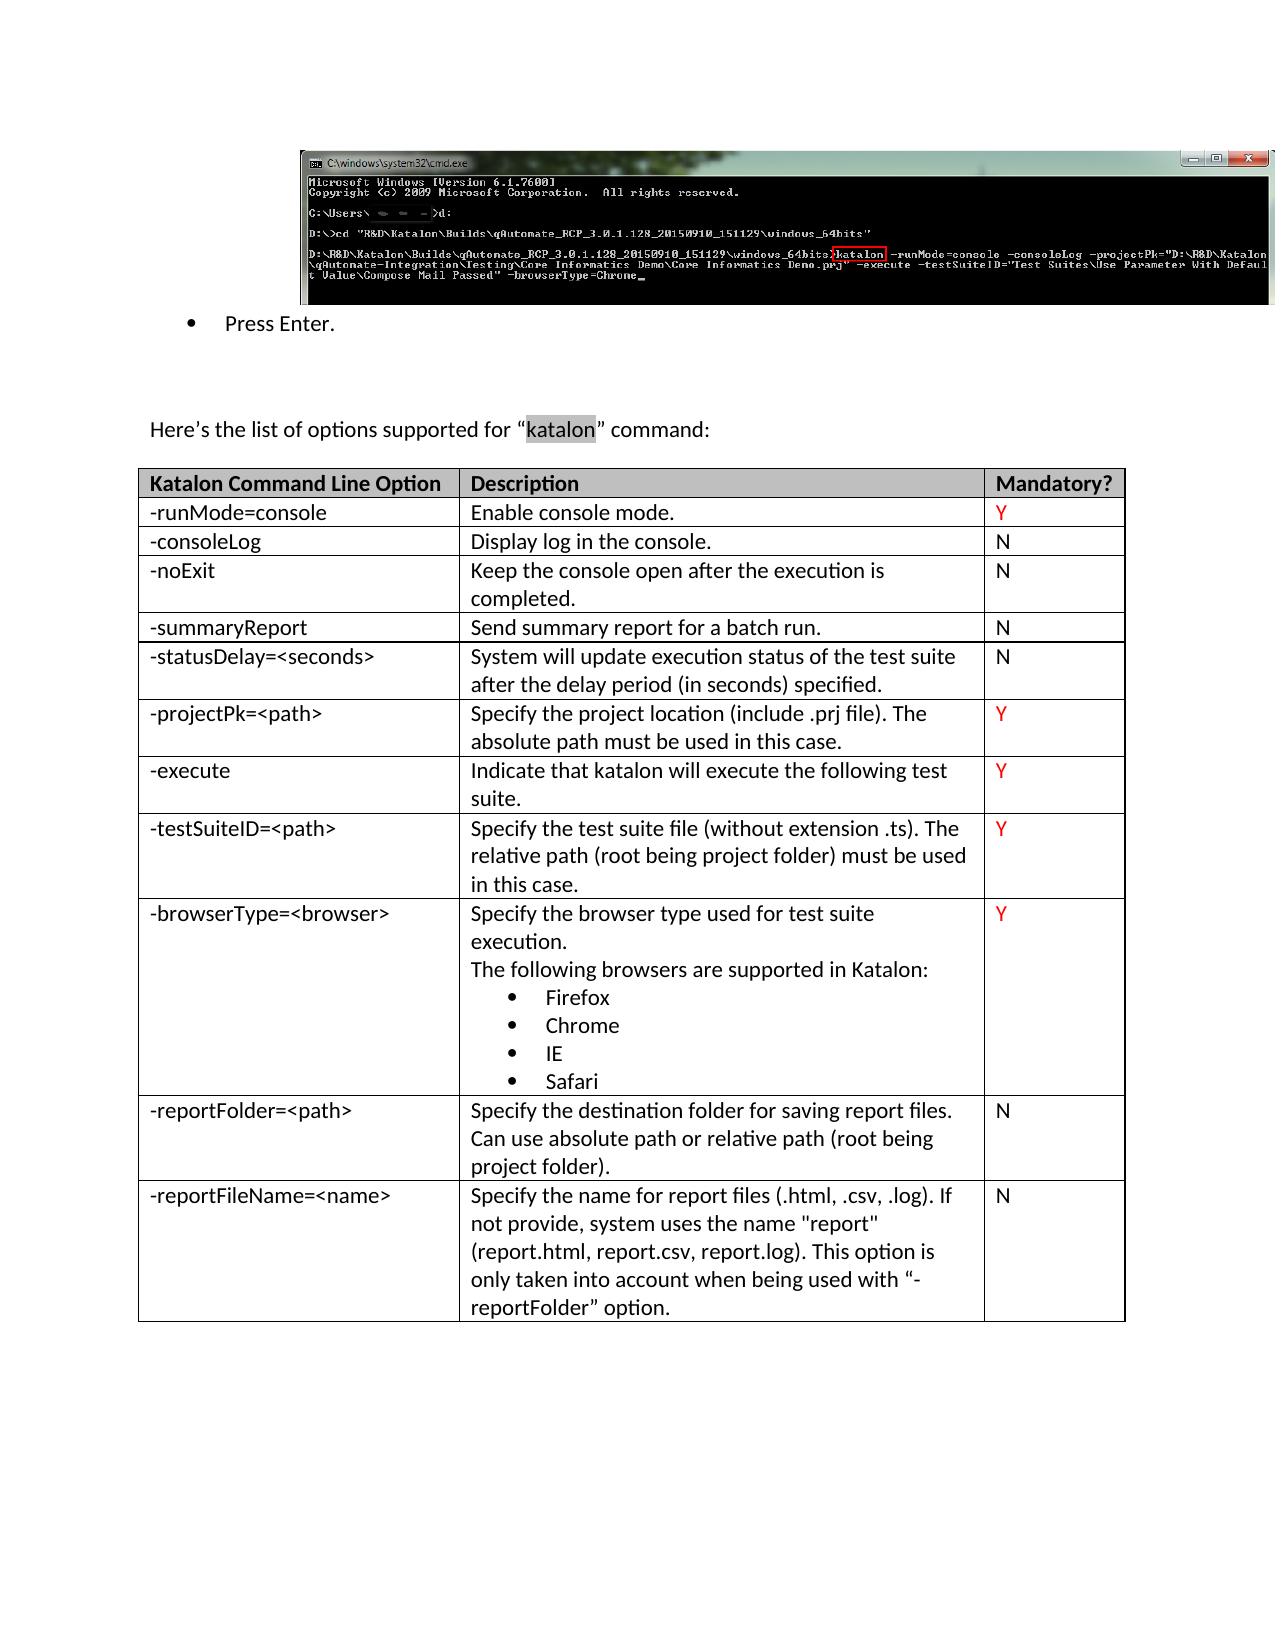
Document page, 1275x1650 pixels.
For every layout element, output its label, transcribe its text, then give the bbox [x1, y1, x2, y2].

text Here’s the list of options supported for “katalon” command: [596, 415, 1125, 443]
text Here’s the list of options supported for “katalon” command: [150, 415, 526, 443]
table_header Katalon Command Line Option [139, 469, 459, 497]
table_cell Send summary report for a batch run. [460, 613, 984, 641]
table_cell Specify the test suite file (without extension .ts). The relative path (root being project folder) must be used in this case. [460, 814, 984, 898]
table_cell Y [985, 498, 1124, 526]
table_cell Y [985, 757, 1124, 813]
table_cell Y [985, 814, 1124, 898]
table_cell -summaryReport [139, 613, 459, 641]
table_cell Specify the destination folder for saving report files. Can use absolute path or relative path (root being project folder). [460, 1096, 984, 1180]
table_cell -runMode=console [139, 498, 459, 526]
table_cell Specify the project location (include .prj file). The absolute path must be used in this case. [460, 700, 984, 756]
table_cell Keep the console open after the execution is completed. [460, 556, 984, 612]
table_cell Specify the name for report files (.html, .csv, .log). If not provide, system uses the name "report" (report.html, report.csv, report.log). This option is only taken into account when being used with “-reportFolder” option. [460, 1181, 984, 1321]
table_cell -testSuiteID=<path> [139, 814, 459, 898]
table_cell Indicate that katalon will execute the following test suite. [460, 757, 984, 813]
table_cell -reportFileName=<name> [139, 1181, 459, 1321]
table_cell N [985, 1096, 1124, 1180]
table_cell Display log in the console. [460, 527, 984, 555]
table_cell Specify the browser type used for test suite execution. The following browsers are supported in Katalon: Firefox Chrome IE Safari [460, 899, 984, 1095]
table_cell N [985, 643, 1124, 698]
table_cell -execute [139, 757, 459, 813]
table_cell Y [985, 899, 1124, 1095]
table_cell N [985, 1181, 1124, 1321]
table_cell N [985, 556, 1124, 612]
list Press Enter. [187, 309, 1125, 337]
table_header Mandatory? [985, 469, 1124, 497]
table_cell -noExit [139, 556, 459, 612]
table_cell System will update execution status of the test suite after the delay period (in seconds) specified. [460, 643, 984, 698]
table_cell N [985, 527, 1124, 555]
table_cell -statusDelay=<seconds> [139, 643, 459, 698]
table_cell -projectPk=<path> [139, 700, 459, 756]
table_cell -reportFolder=<path> [139, 1096, 459, 1180]
table_cell -consoleLog [139, 527, 459, 555]
table_cell Y [985, 700, 1124, 756]
table_cell Enable console mode. [460, 498, 984, 526]
table_cell -browserType=<browser> [139, 899, 459, 1095]
table_header Description [460, 469, 984, 497]
table_cell N [985, 613, 1124, 641]
picture [300, 150, 1275, 305]
